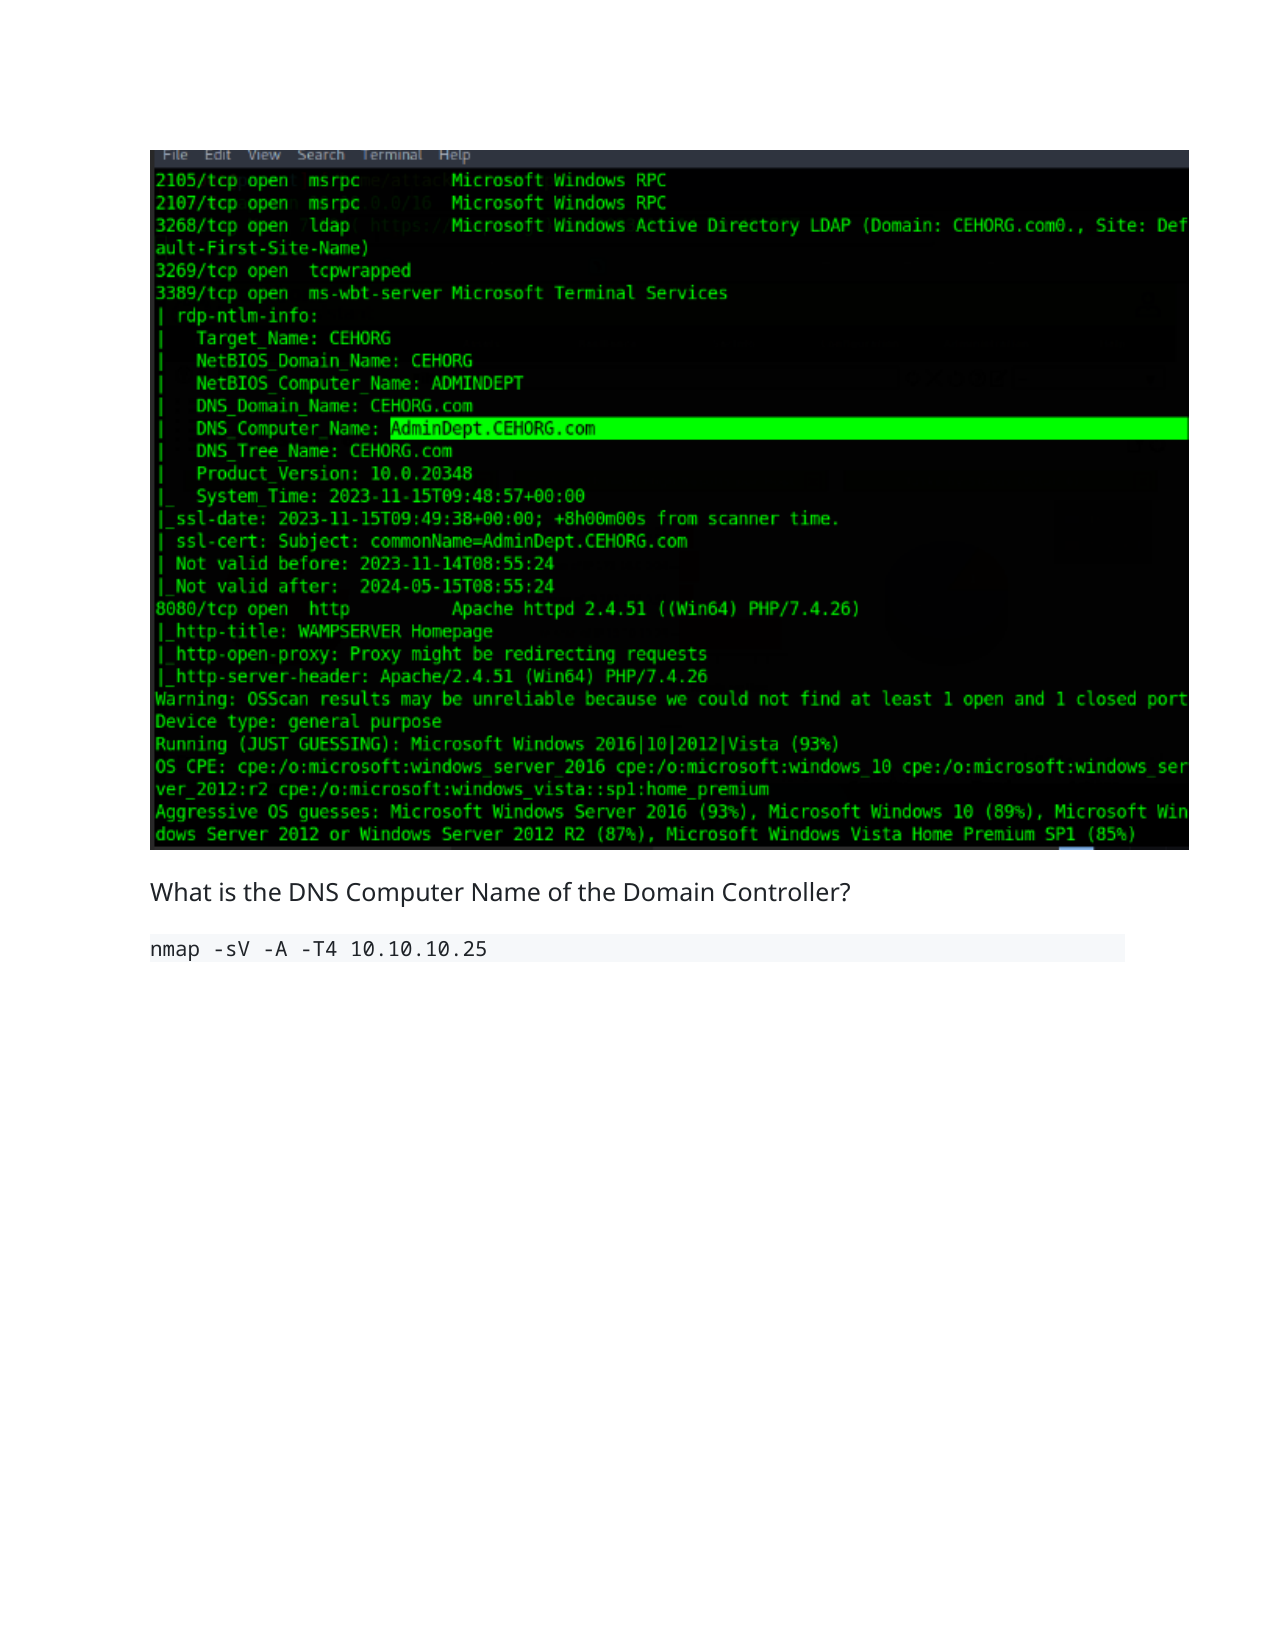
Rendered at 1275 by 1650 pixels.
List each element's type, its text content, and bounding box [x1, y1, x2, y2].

text nmap -sV -A -T4 10.10.10.25 [150, 934, 1125, 962]
picture [150, 150, 1189, 850]
text What is the DNS Computer Name of the Domain Controller? [150, 875, 1125, 909]
